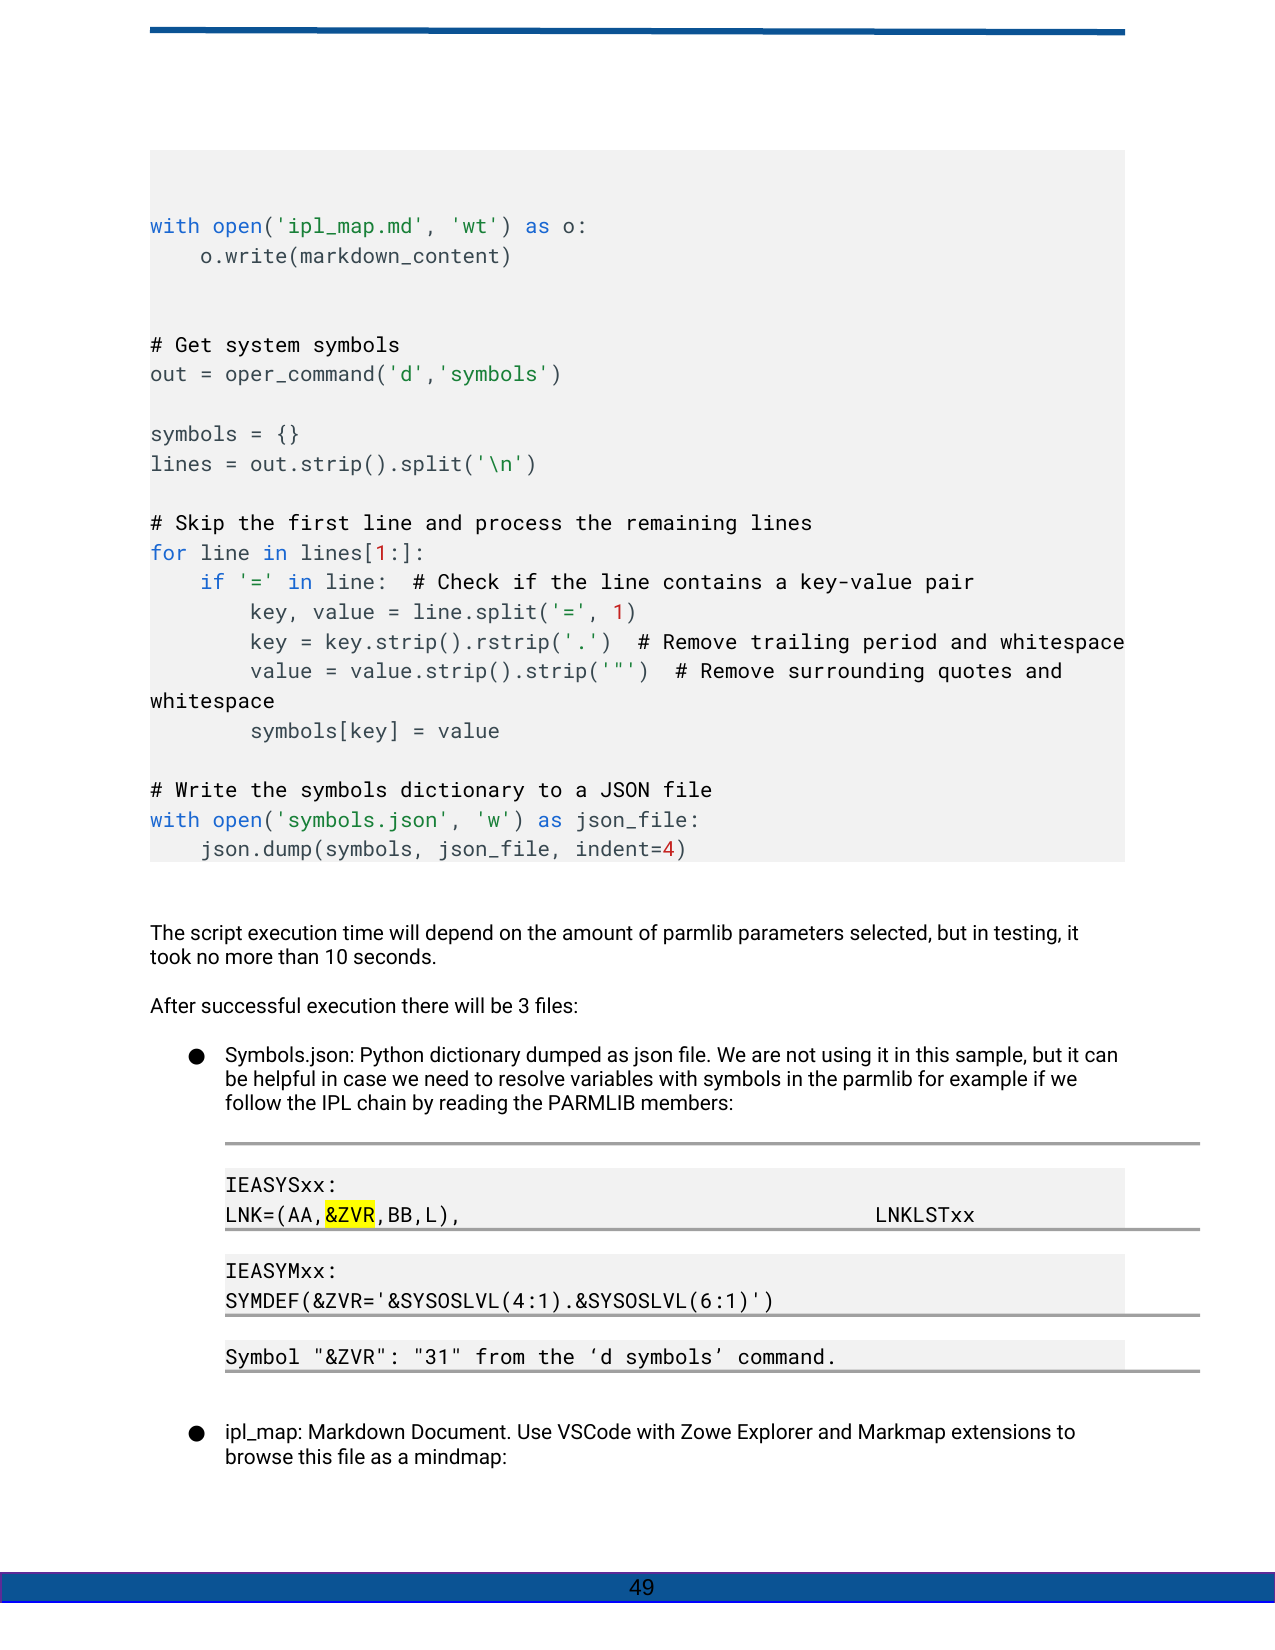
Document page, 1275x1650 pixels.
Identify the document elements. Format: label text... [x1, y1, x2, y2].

text value = value.strip().strip('"') # Remove surrounding quotes and whitespace [150, 655, 1125, 714]
text # Get system symbols [150, 328, 1125, 358]
text symbols[key] = value [150, 714, 1125, 744]
text IEASYMxx: [225, 1254, 1125, 1284]
text LNK=(AA,&ZVR,BB,L), LNKLSTxx [225, 1198, 1125, 1227]
text out = oper_command('d','symbols') [150, 358, 1125, 387]
text json.dump(symbols, json_file, indent=4) [150, 833, 1125, 862]
text The script execution time will depend on the amount of parmlib parameters selected, but in testing, it took no more than 10 seconds. [150, 921, 1125, 969]
text for line in lines[1:]: [150, 536, 1125, 566]
text SYMDEF(&ZVR='&SYSOSLVL(4:1).&SYSOSLVL(6:1)') [225, 1284, 1125, 1313]
text After successful execution there will be 3 files: [150, 994, 1125, 1018]
text key, value = line.split('=', 1) [150, 595, 1125, 625]
text o.write(markdown_content) [150, 239, 1125, 269]
list ipl_map: Markdown Document. Use VSCode with Zowe Explorer and Markmap extensions to browse this file as a mindmap: [187, 1420, 1125, 1469]
text symbols = {} [150, 417, 1125, 447]
text IEASYSxx: [225, 1168, 1125, 1198]
list Symbols.json: Python dictionary dumped as json file. We are not using it in this sample, but it can be helpful in case we need to resolve variables with symbols in the parmlib for example if we follow the IPL chain by reading the PARMLIB members: [187, 1043, 1125, 1116]
text # Skip the first line and process the remaining lines [150, 506, 1125, 536]
text with open('ipl_map.md', 'wt') as o: [150, 209, 1125, 239]
text # Write the symbols dictionary to a JSON file [150, 773, 1125, 803]
text with open('symbols.json', 'w') as json_file: [150, 803, 1125, 833]
text if '=' in line: # Check if the line contains a key-value pair [150, 566, 1125, 595]
text lines = out.strip().split('\n') [150, 447, 1125, 477]
text Symbol "&ZVR": "31" from the ‘d symbols’ command. [225, 1340, 1125, 1369]
text key = key.strip().rstrip('.') # Remove trailing period and whitespace [150, 625, 1125, 655]
